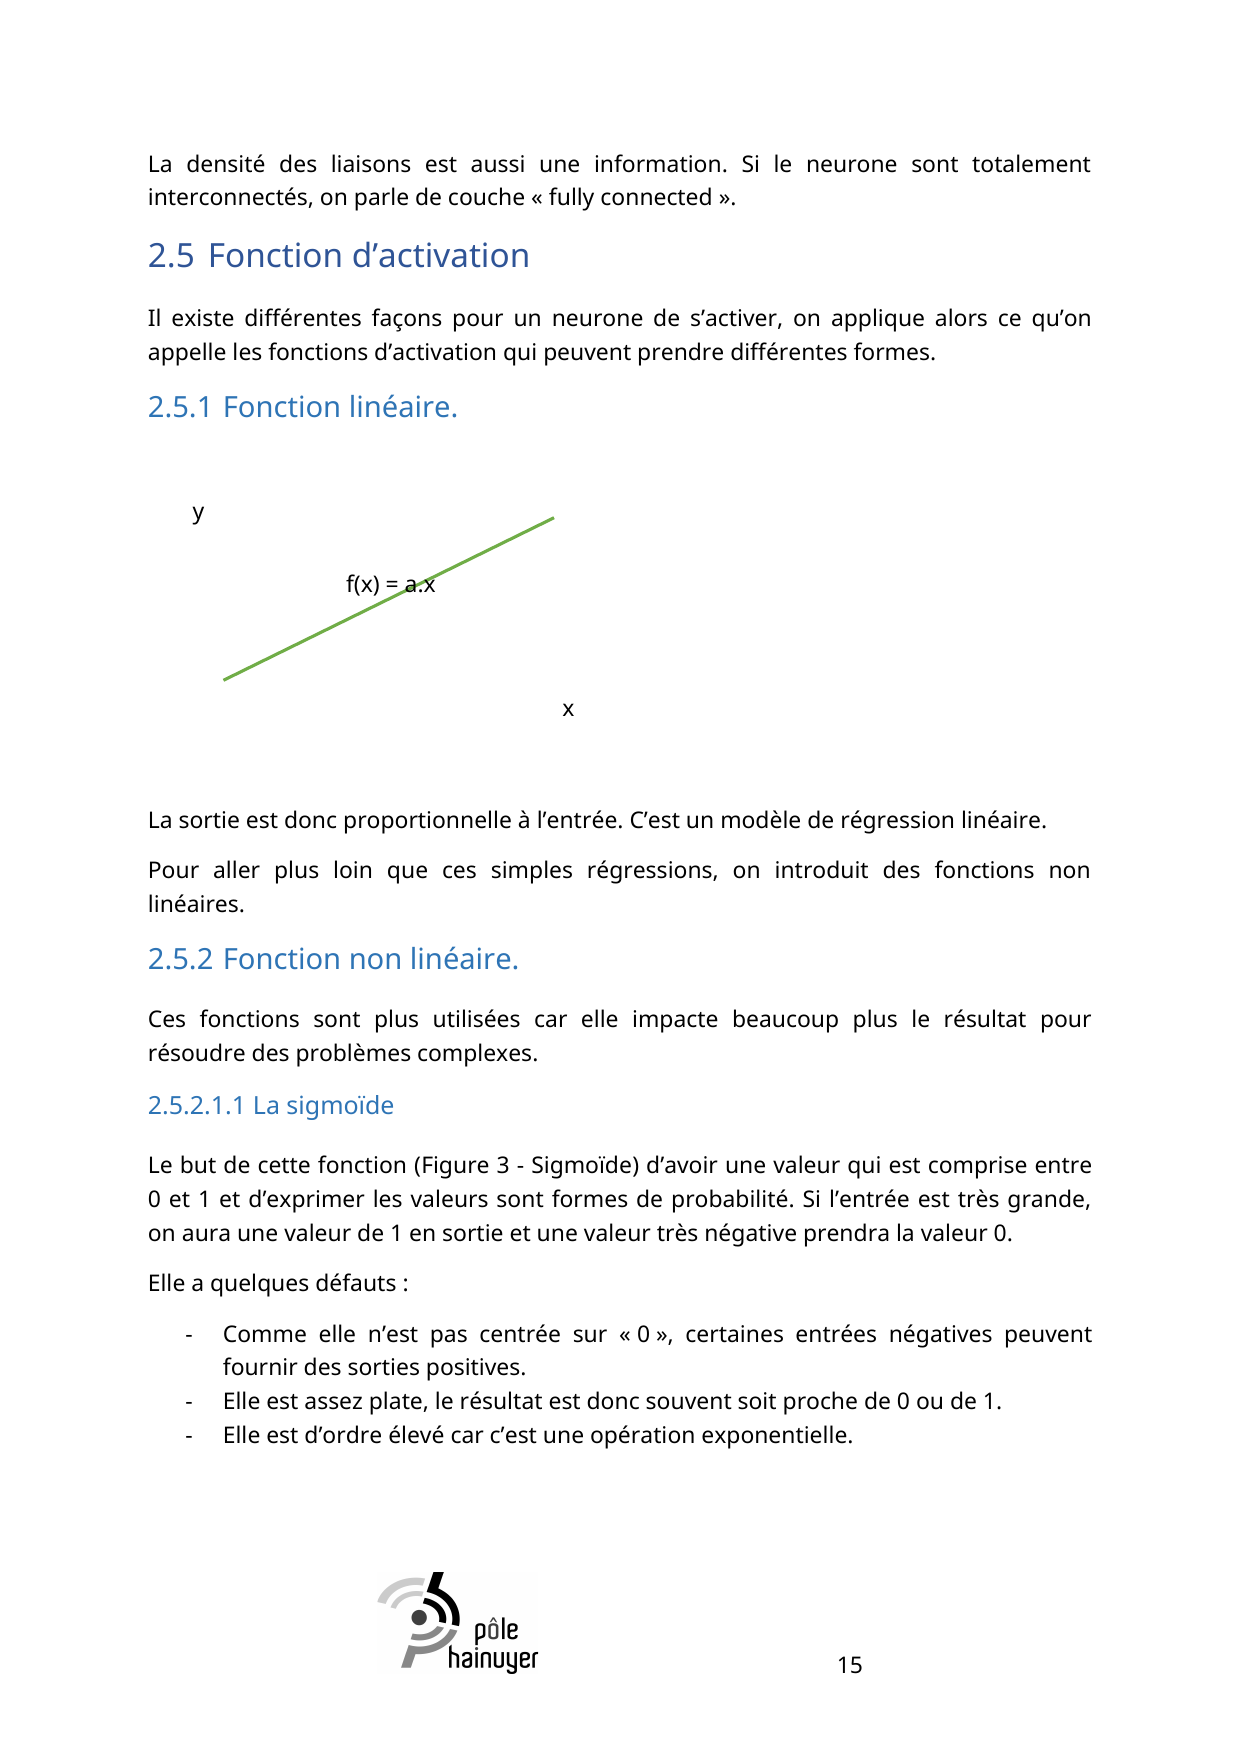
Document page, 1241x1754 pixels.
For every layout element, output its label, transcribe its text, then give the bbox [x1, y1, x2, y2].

text Elle a quelques défauts : [148, 1267, 1093, 1298]
text Il existe différentes façons pour un neurone de s’activer, on applique alors ce qu’on appelle les fonctions d’activation qui peuvent prendre différentes formes. [148, 302, 1093, 367]
subtitle Fonction non linéaire. [148, 938, 1093, 978]
list Comme elle n’est pas centrée sur « 0 », certaines entrées négatives peuvent fournir des sorties positives. [185, 1317, 1093, 1382]
list Elle est d’ordre élevé car c’est une opération exponentielle. [185, 1419, 1093, 1450]
text Pour aller plus loin que ces simples régressions, on introduit des fonctions non linéaires. [148, 854, 1093, 919]
subtitle Fonction d’activation [148, 232, 1093, 277]
text La sortie est donc proportionnelle à l’entrée. C’est un modèle de régression linéaire. [148, 804, 1093, 835]
list Elle est assez plate, le résultat est donc souvent soit proche de 0 ou de 1. [185, 1385, 1093, 1416]
subtitle Fonction linéaire. [148, 386, 1093, 426]
text La densité des liaisons est aussi une information. Si le neurone sont totalement interconnectés, on parle de couche « fully connected ». [148, 148, 1093, 213]
text Ces fonctions sont plus utilisées car elle impacte beaucoup plus le résultat pour résoudre des problèmes complexes. [148, 1003, 1093, 1068]
text Le but de cette fonction (Figure 3 - Sigmoïde) d’avoir une valeur qui est comprise entre 0 et 1 et d’exprimer les valeurs sont formes de probabilité. Si l’entrée est très grande, on aura une valeur de 1 en sortie et une valeur très négative prendra la valeur 0. [148, 1149, 1093, 1248]
picture [377, 1572, 539, 1674]
subtitle La sigmoïde [148, 1087, 1093, 1121]
